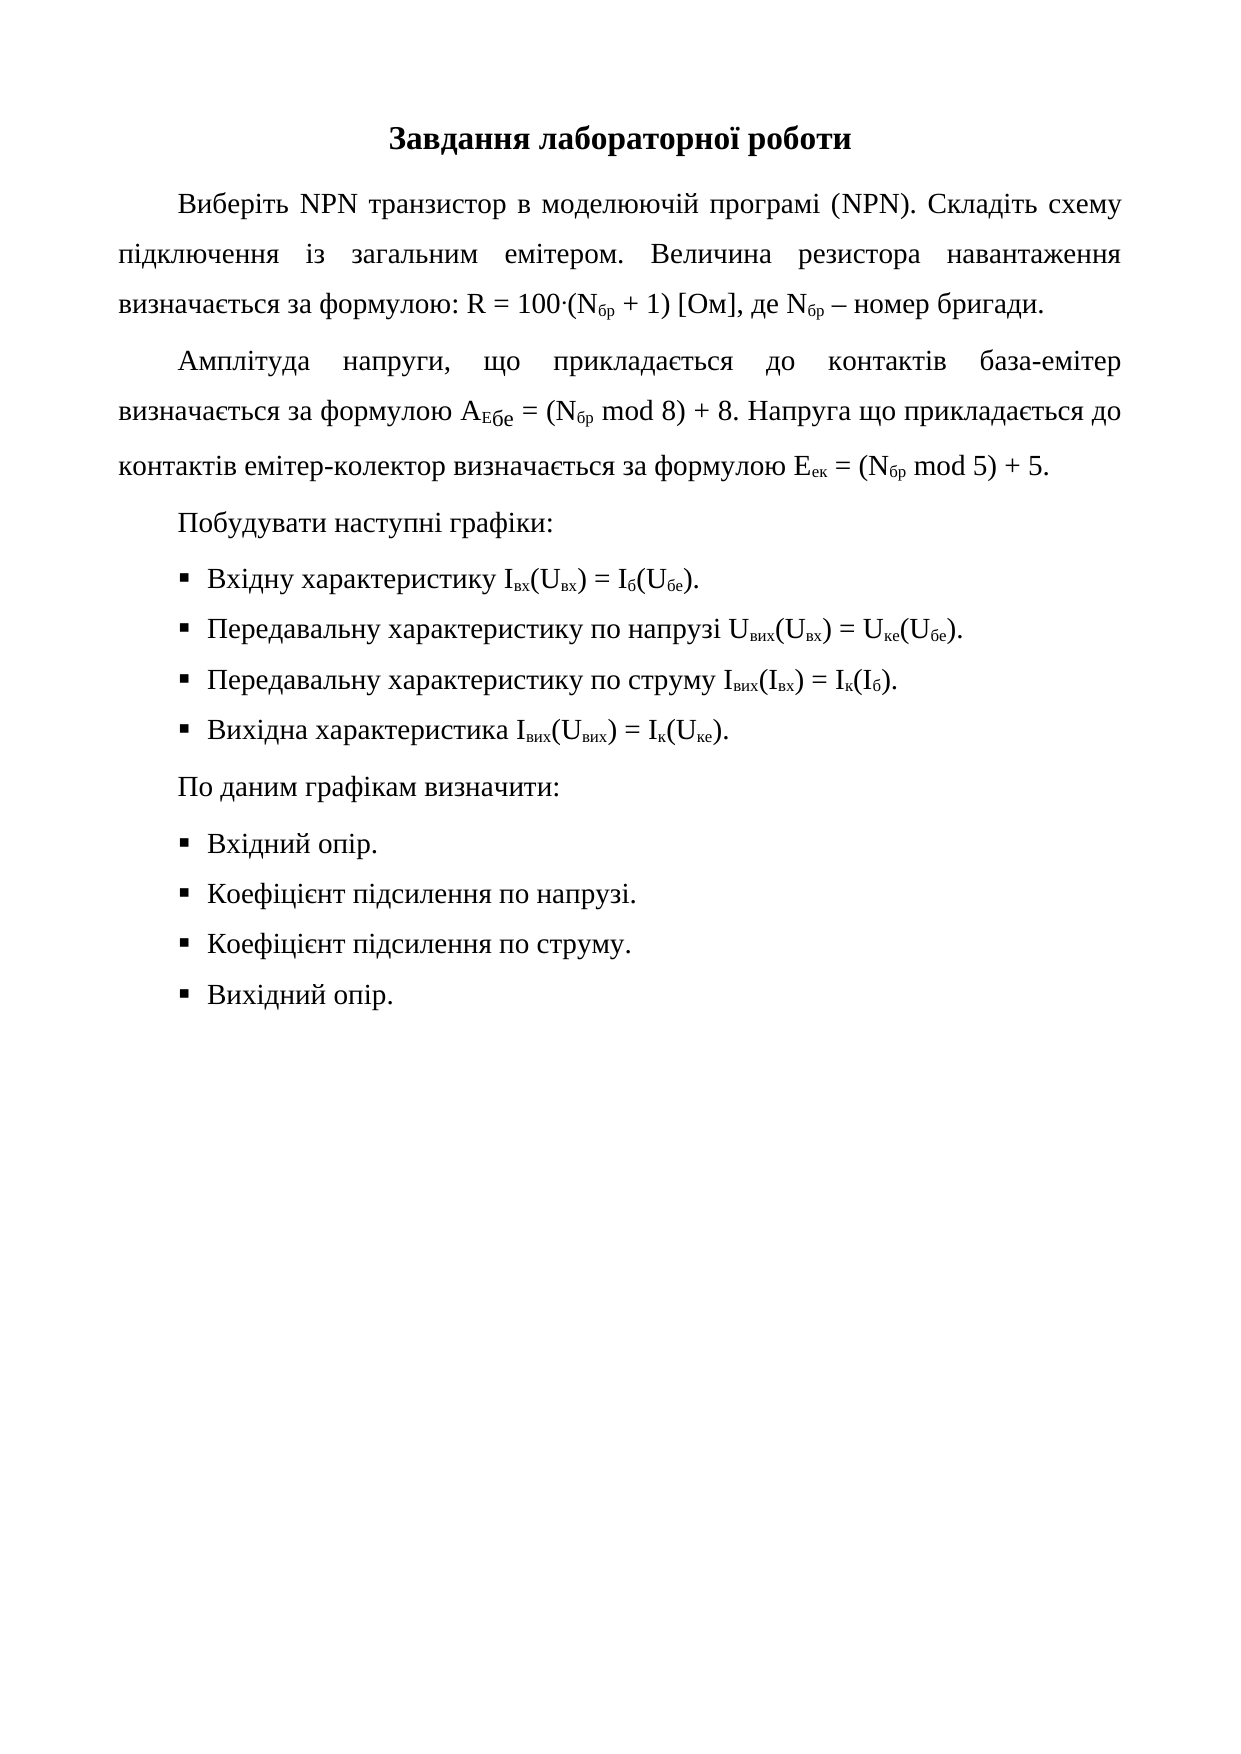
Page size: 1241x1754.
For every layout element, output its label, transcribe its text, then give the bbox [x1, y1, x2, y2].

list Вихідний опір. [177, 977, 1122, 1011]
list Передавальну характеристику по напрузі Uвих(Uвх) = Uке(Uбе). [177, 612, 1122, 645]
list Коефіцієнт підсилення по струму. [177, 927, 1122, 960]
list Вхідну характеристику Iвх(Uвх) = Iб(Uбе). [177, 561, 1122, 595]
list Вихідна характеристика Iвих(Uвих) = Iк(Uке). [177, 712, 1122, 746]
list Вхідний опір. [177, 826, 1122, 859]
text Завдання лабораторної роботи [118, 118, 1122, 156]
text Виберіть NPN транзистор в моделюючій програмі (NPN). Складіть схему підключення із загальним емітером. Величина резистора навантаження визначається за формулою: R = 100(Nбр + 1) [Ом], де Nбр – номер бригади. [118, 186, 1122, 320]
text Амплітуда напруги, що прикладається до контактів база-емітер визначається за формулою АЕбе = (Nбр mod 8) + 8. Напруга що прикладається до контактів емітер-колектор визначається за формулою Eек = (Nбр mod 5) + 5. [118, 343, 1122, 482]
list Коефіцієнт підсилення по напрузі. [177, 876, 1122, 910]
list Передавальну характеристику по струму Iвих(Iвх) = Iк(Iб). [177, 662, 1122, 696]
text Побудувати наступні графіки: [118, 505, 1122, 538]
text По даним графікам визначити: [118, 769, 1122, 803]
